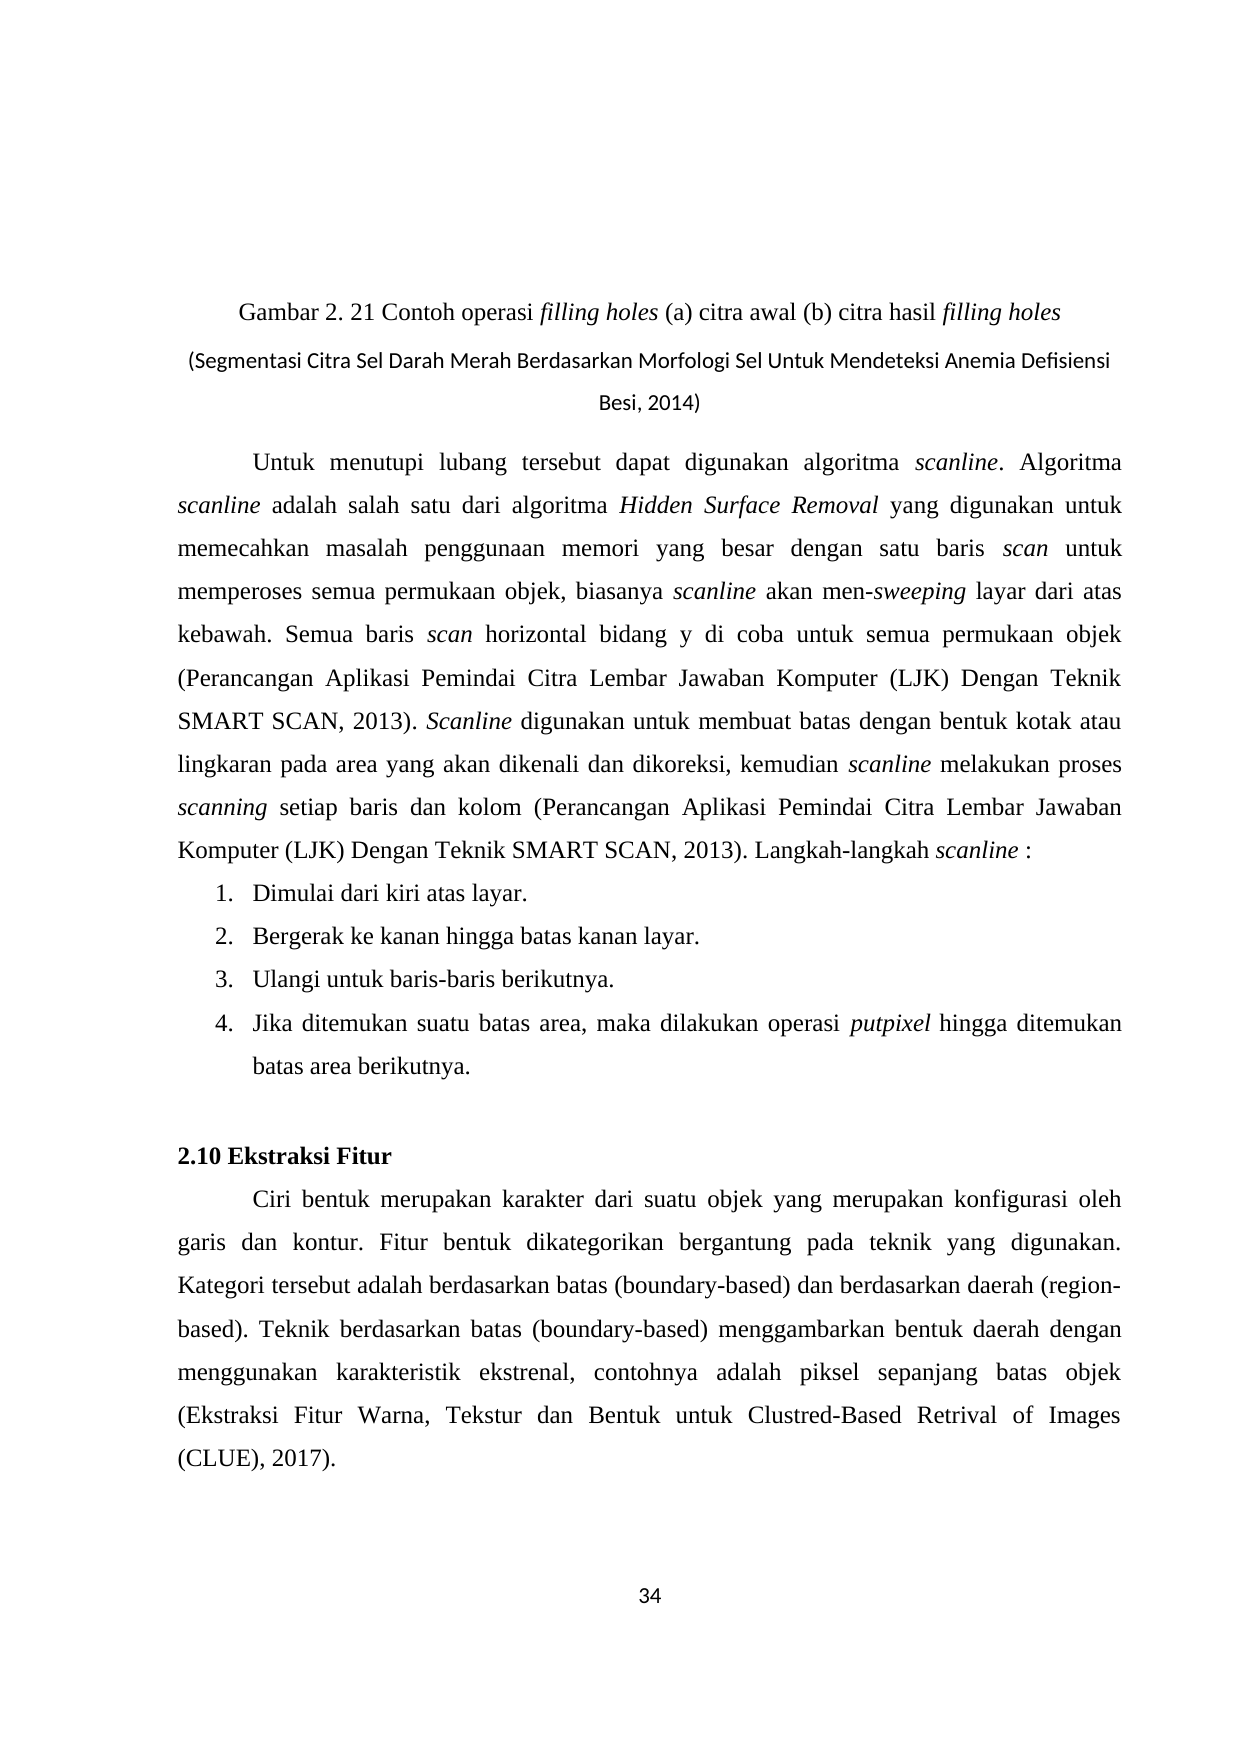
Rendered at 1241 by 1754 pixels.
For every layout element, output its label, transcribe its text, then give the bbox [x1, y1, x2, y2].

list Ulangi untuk baris-baris berikutnya. [215, 964, 1122, 993]
text Untuk menutupi lubang tersebut dapat digunakan algoritma scanline. Algoritma scanline adalah salah satu dari algoritma Hidden Surface Removal yang digunakan untuk memecahkan masalah penggunaan memori yang besar dengan satu baris scan untuk memperoses semua permukaan objek, biasanya scanline akan men-sweeping layar dari atas kebawah. Semua baris scan horizontal bidang y di coba untuk semua permukaan objek . Scanline digunakan untuk membuat batas dengan bentuk kotak atau lingkaran pada area yang akan dikenali dan dikoreksi, kemudian scanline melakukan proses scanning setiap baris dan kolom . Langkah-langkah scanline : [177, 447, 1122, 864]
list Bergerak ke kanan hingga batas kanan layar. [215, 921, 1122, 950]
list Jika ditemukan suatu batas area, maka dilakukan operasi putpixel hingga ditemukan batas area berikutnya. [215, 1008, 1122, 1079]
text Ciri bentuk merupakan karakter dari suatu objek yang merupakan konfigurasi oleh garis dan kontur. Fitur bentuk dikategorikan bergantung pada teknik yang digunakan. Kategori tersebut adalah berdasarkan batas (boundary-based) dan berdasarkan daerah (region-based). Teknik berdasarkan batas (boundary-based) menggambarkan bentuk daerah dengan menggunakan karakteristik ekstrenal, contohnya adalah piksel sepanjang batas objek . [177, 1184, 1122, 1472]
text Gambar 2. 21 Contoh operasi filling holes (a) citra awal (b) citra hasil filling holes [177, 297, 1122, 326]
list Dimulai dari kiri atas layar. [215, 878, 1122, 907]
subtitle 2.10 Ekstraksi Fitur [177, 1141, 1122, 1170]
